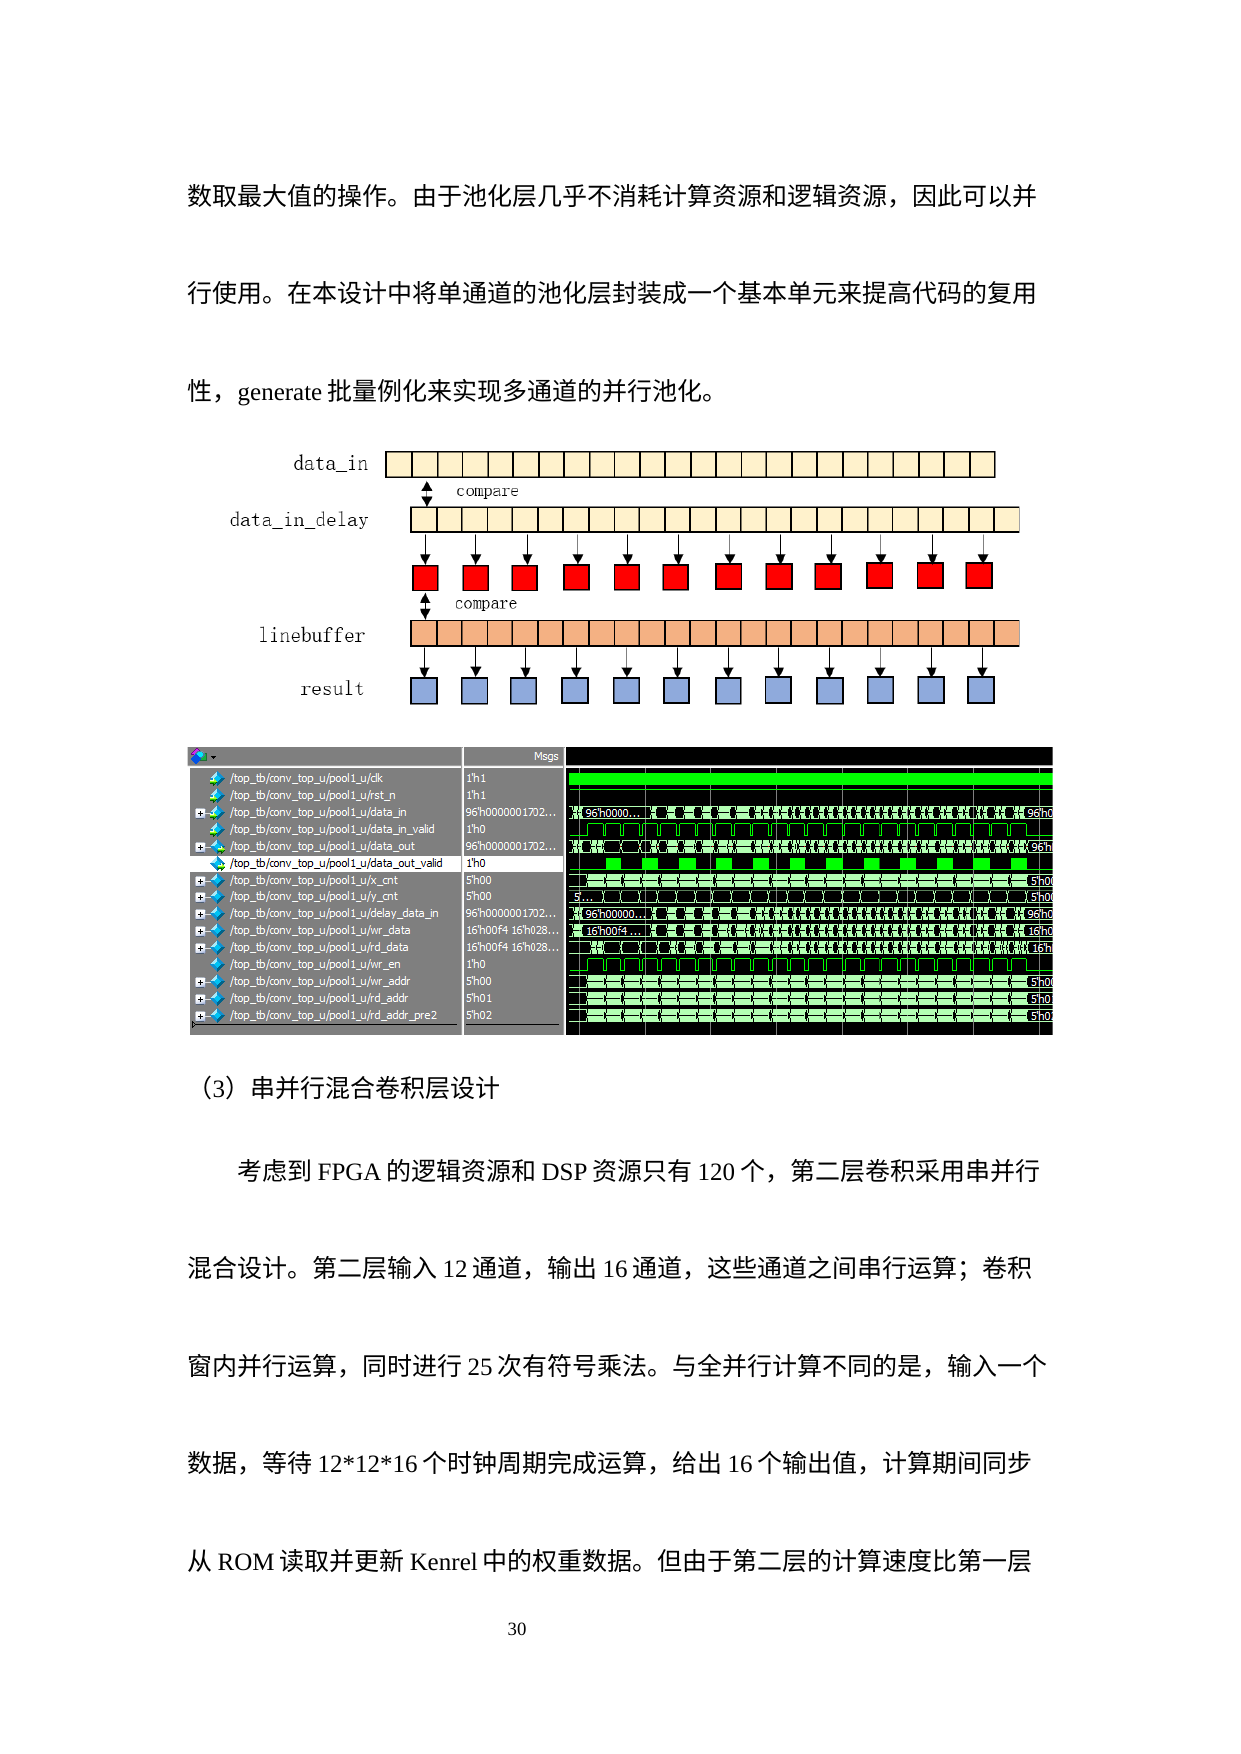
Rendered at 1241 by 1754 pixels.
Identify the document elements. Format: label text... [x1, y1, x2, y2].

picture [187, 747, 1053, 1035]
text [187, 1137, 1053, 1592]
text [187, 162, 1053, 422]
picture [220, 440, 1020, 711]
text （3）串并行混合卷积层设计 [187, 1054, 1053, 1119]
